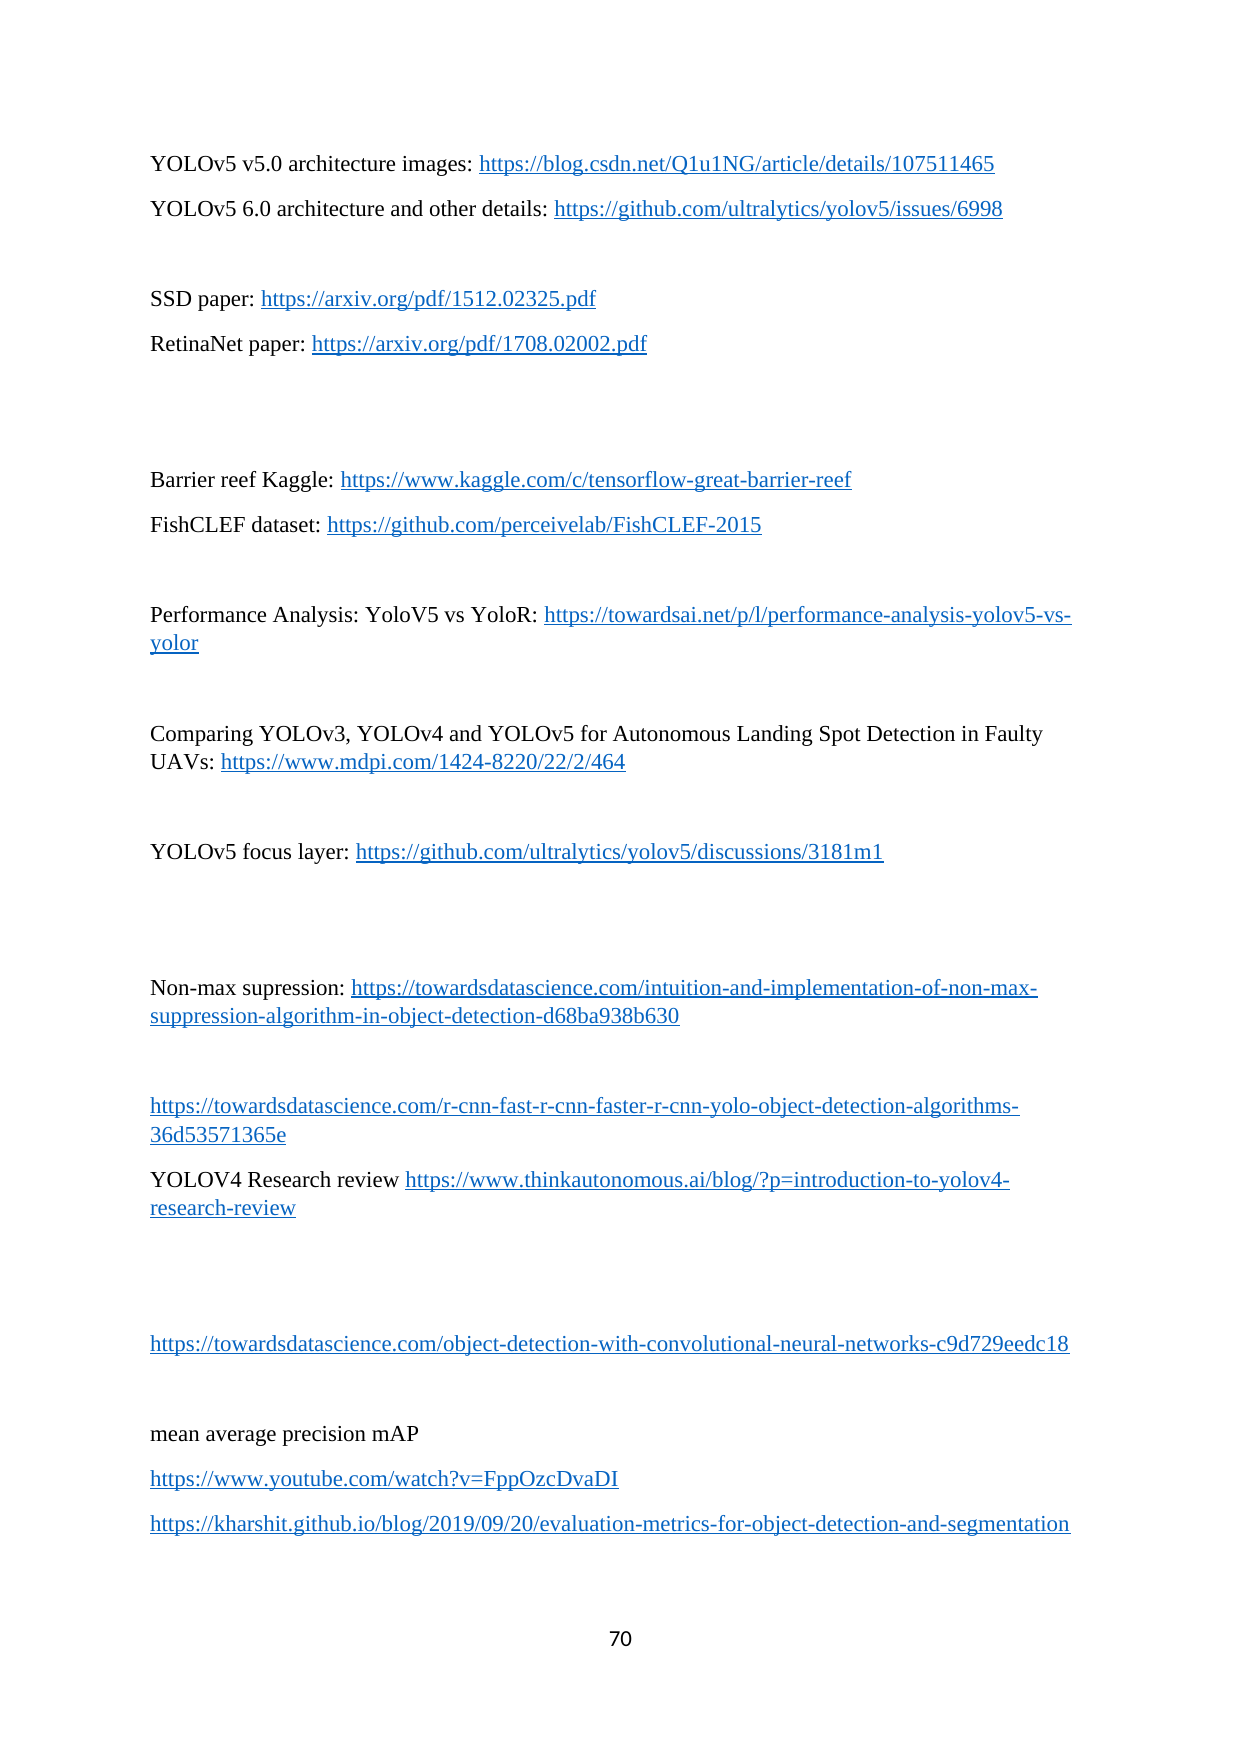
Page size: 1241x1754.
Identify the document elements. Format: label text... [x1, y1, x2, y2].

text SSD paper: https://arxiv.org/pdf/1512.02325.pdf [150, 285, 1090, 312]
text FishCLEF dataset: https://github.com/perceivelab/FishCLEF-2015 [150, 511, 1090, 537]
text YOLOV4 Research review https://www.thinkautonomous.ai/blog/?p=introduction-to-yolov4-research-review [150, 1166, 1090, 1221]
text mean average precision mAP [150, 1420, 1090, 1446]
text Performance Analysis: YoloV5 vs YoloR: https://towardsai.net/p/l/performance-analysis-yolov5-vs-yolor [150, 601, 1090, 656]
text YOLOv5 focus layer: https://github.com/ultralytics/yolov5/discussions/3181m1 [150, 838, 1090, 865]
text YOLOv5 v5.0 architecture images: https://blog.csdn.net/Q1u1NG/article/details/107511465 [150, 150, 1090, 176]
text https://kharshit.github.io/blog/2019/09/20/evaluation-metrics-for-object-detection-and-segmentation [150, 1510, 1090, 1536]
text Barrier reef Kaggle: https://www.kaggle.com/c/tensorflow-great-barrier-reef [150, 466, 1090, 492]
text Comparing YOLOv3, YOLOv4 and YOLOv5 for Autonomous Landing Spot Detection in Faulty UAVs: https://www.mdpi.com/1424-8220/22/2/464 [150, 720, 1090, 774]
text YOLOv5 6.0 architecture and other details: https://github.com/ultralytics/yolov5/issues/6998 [150, 195, 1090, 221]
text Non-max supression: https://towardsdatascience.com/intuition-and-implementation-of-non-max-suppression-algorithm-in-object-detection-d68ba938b630 [150, 974, 1090, 1028]
text https://www.youtube.com/watch?v=FppOzcDvaDI [150, 1465, 1090, 1491]
text https://towardsdatascience.com/r-cnn-fast-r-cnn-faster-r-cnn-yolo-object-detection-algorithms-36d53571365e [150, 1092, 1090, 1147]
text https://towardsdatascience.com/object-detection-with-convolutional-neural-networks-c9d729eedc18 [150, 1329, 1090, 1356]
text RetinaNet paper: https://arxiv.org/pdf/1708.02002.pdf [150, 330, 1090, 357]
